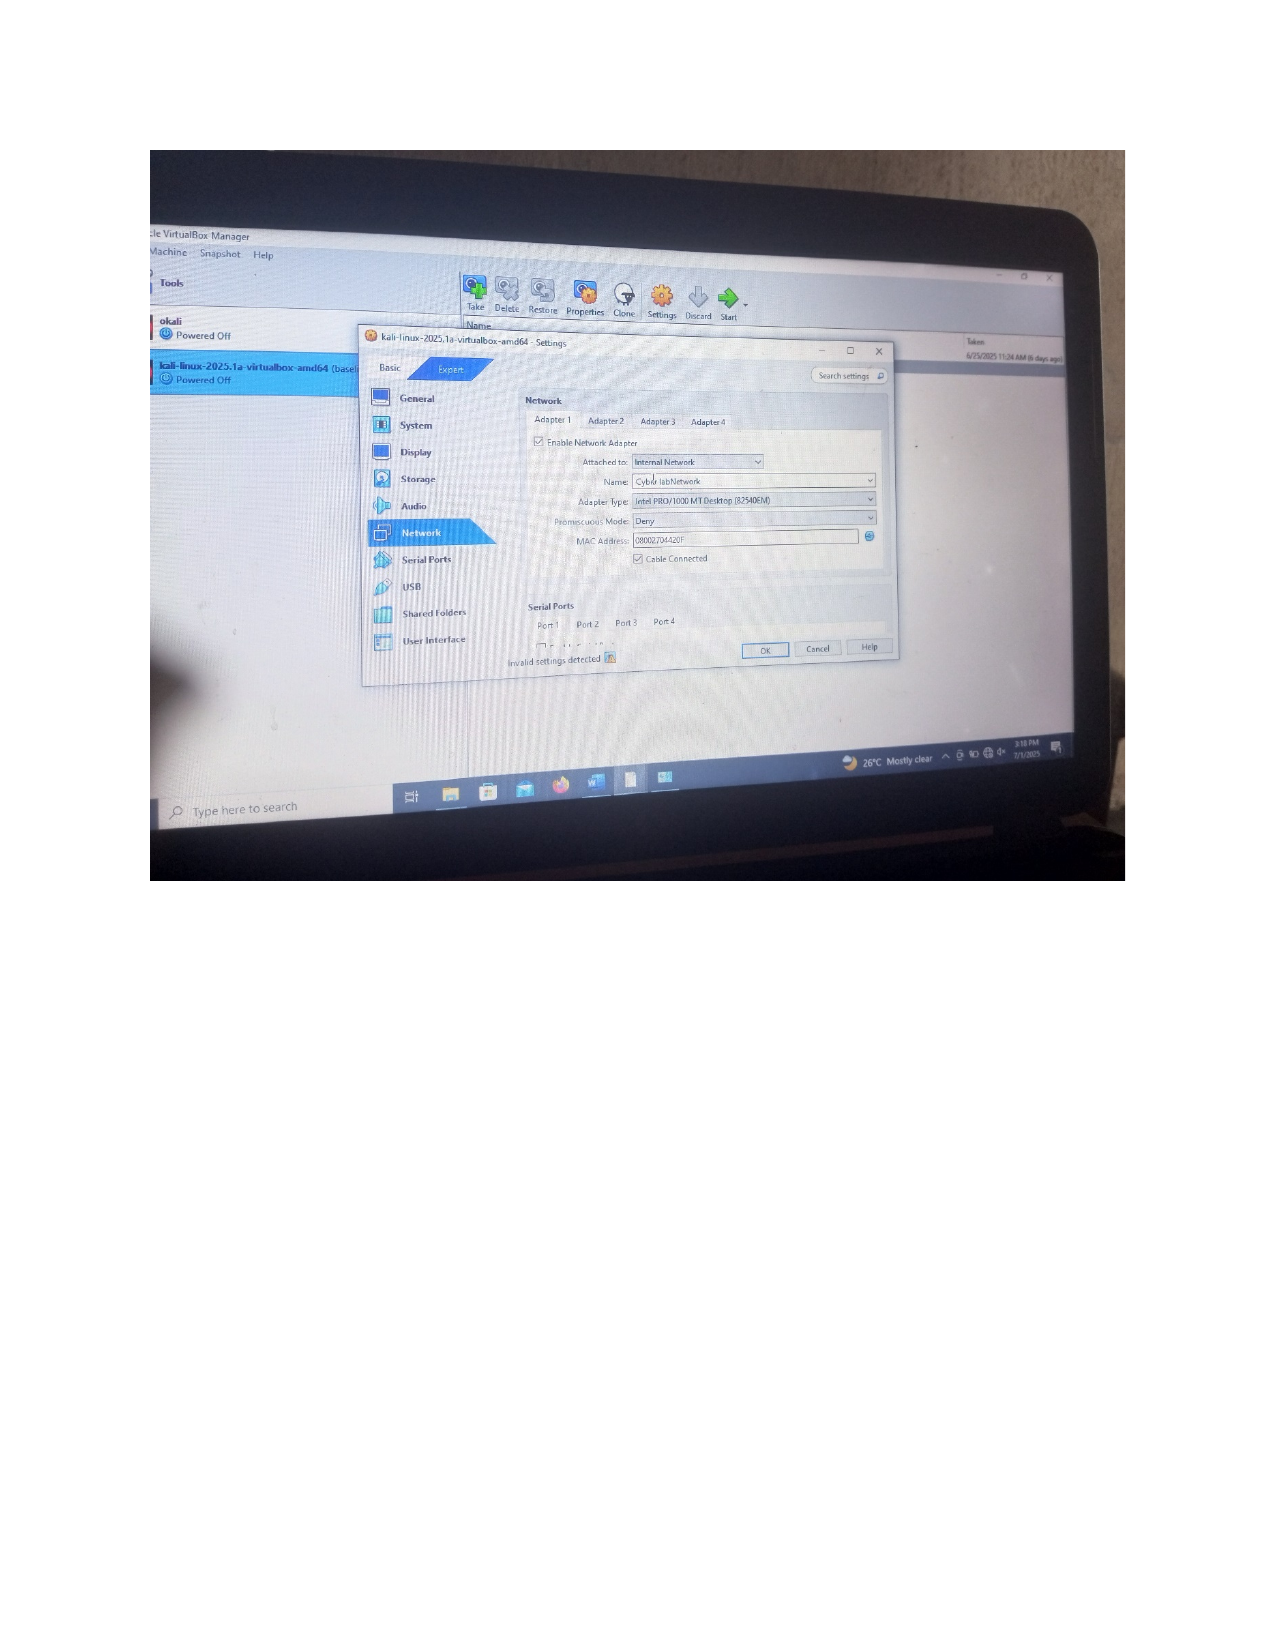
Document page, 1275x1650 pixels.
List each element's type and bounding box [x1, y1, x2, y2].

picture [150, 150, 1125, 881]
